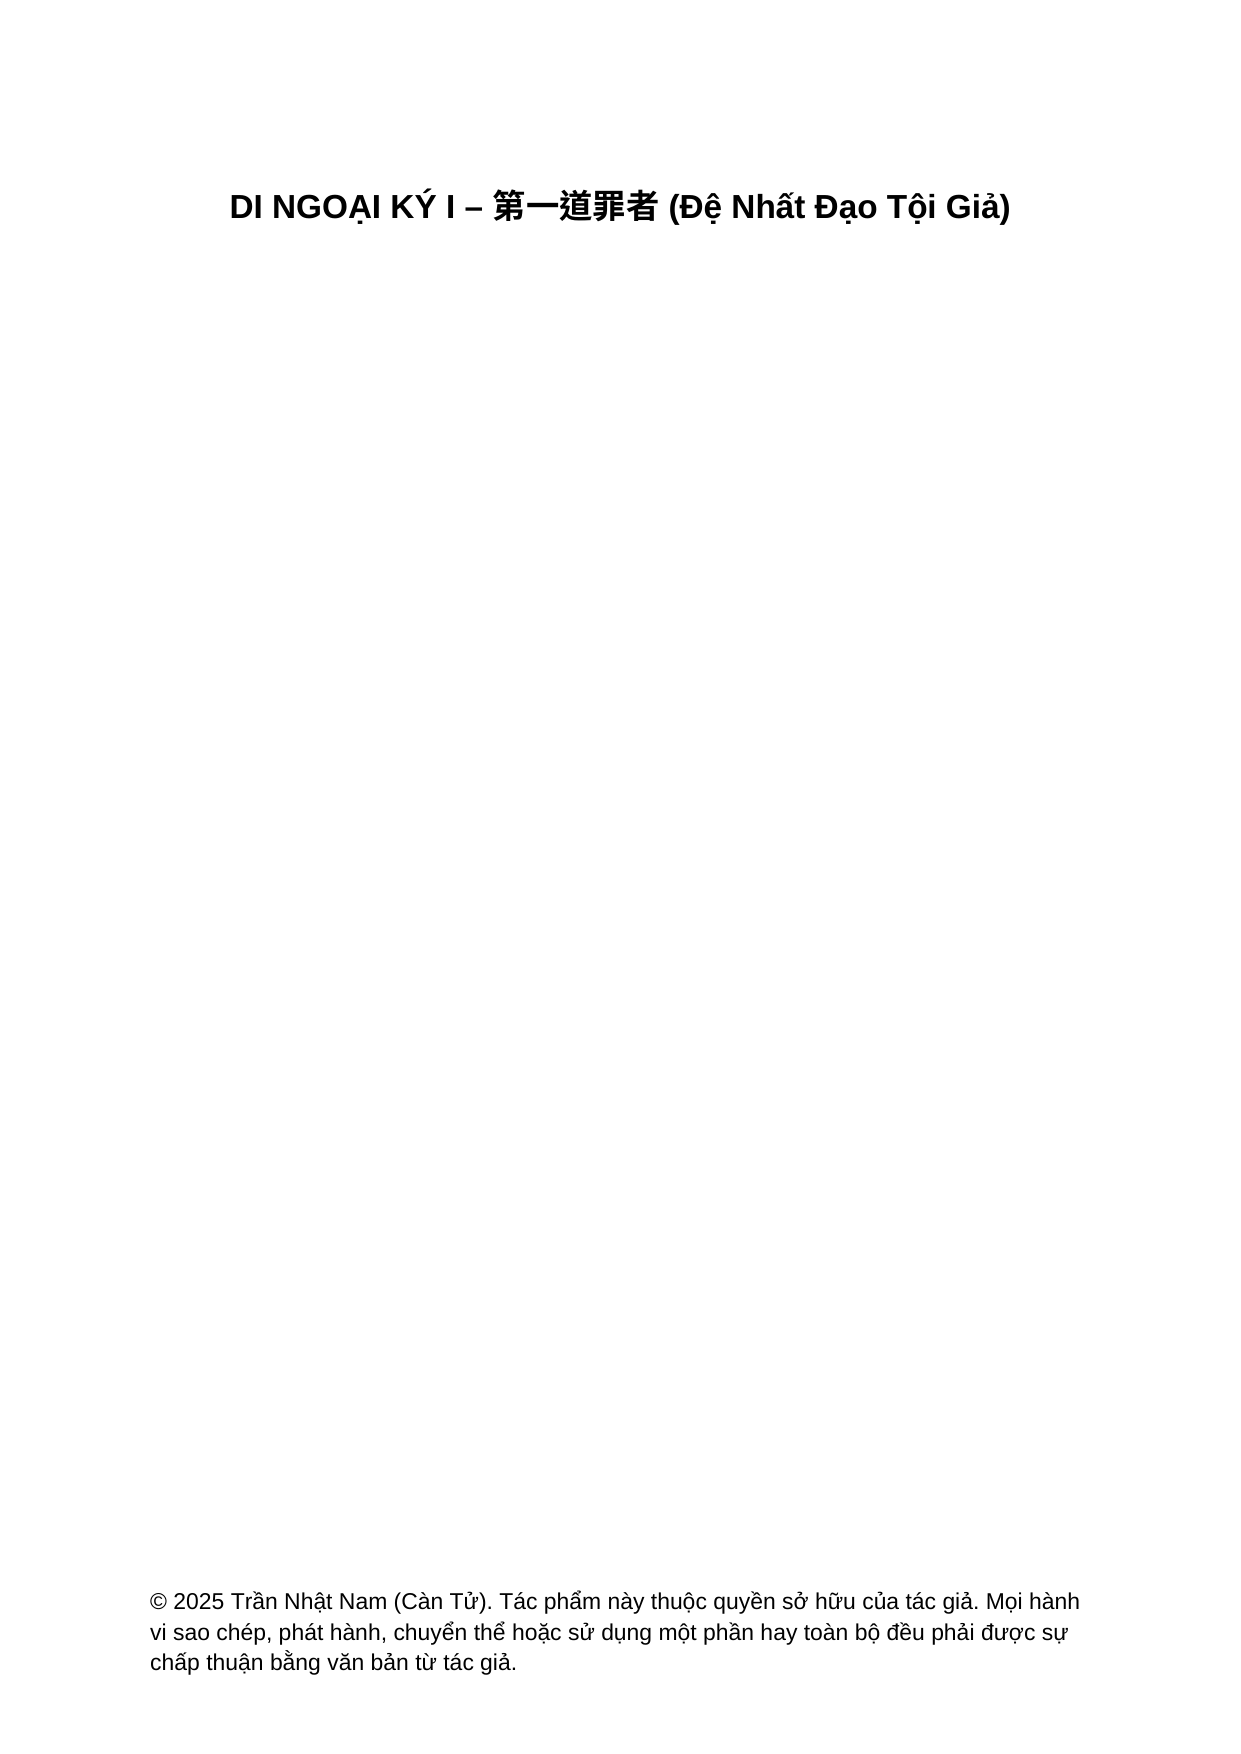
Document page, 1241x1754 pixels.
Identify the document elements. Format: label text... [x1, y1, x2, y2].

subtitle DI NGOẠI KÝ I – 第一道罪者 (Đệ Nhất Đạo Tội Giả) [150, 187, 1090, 226]
